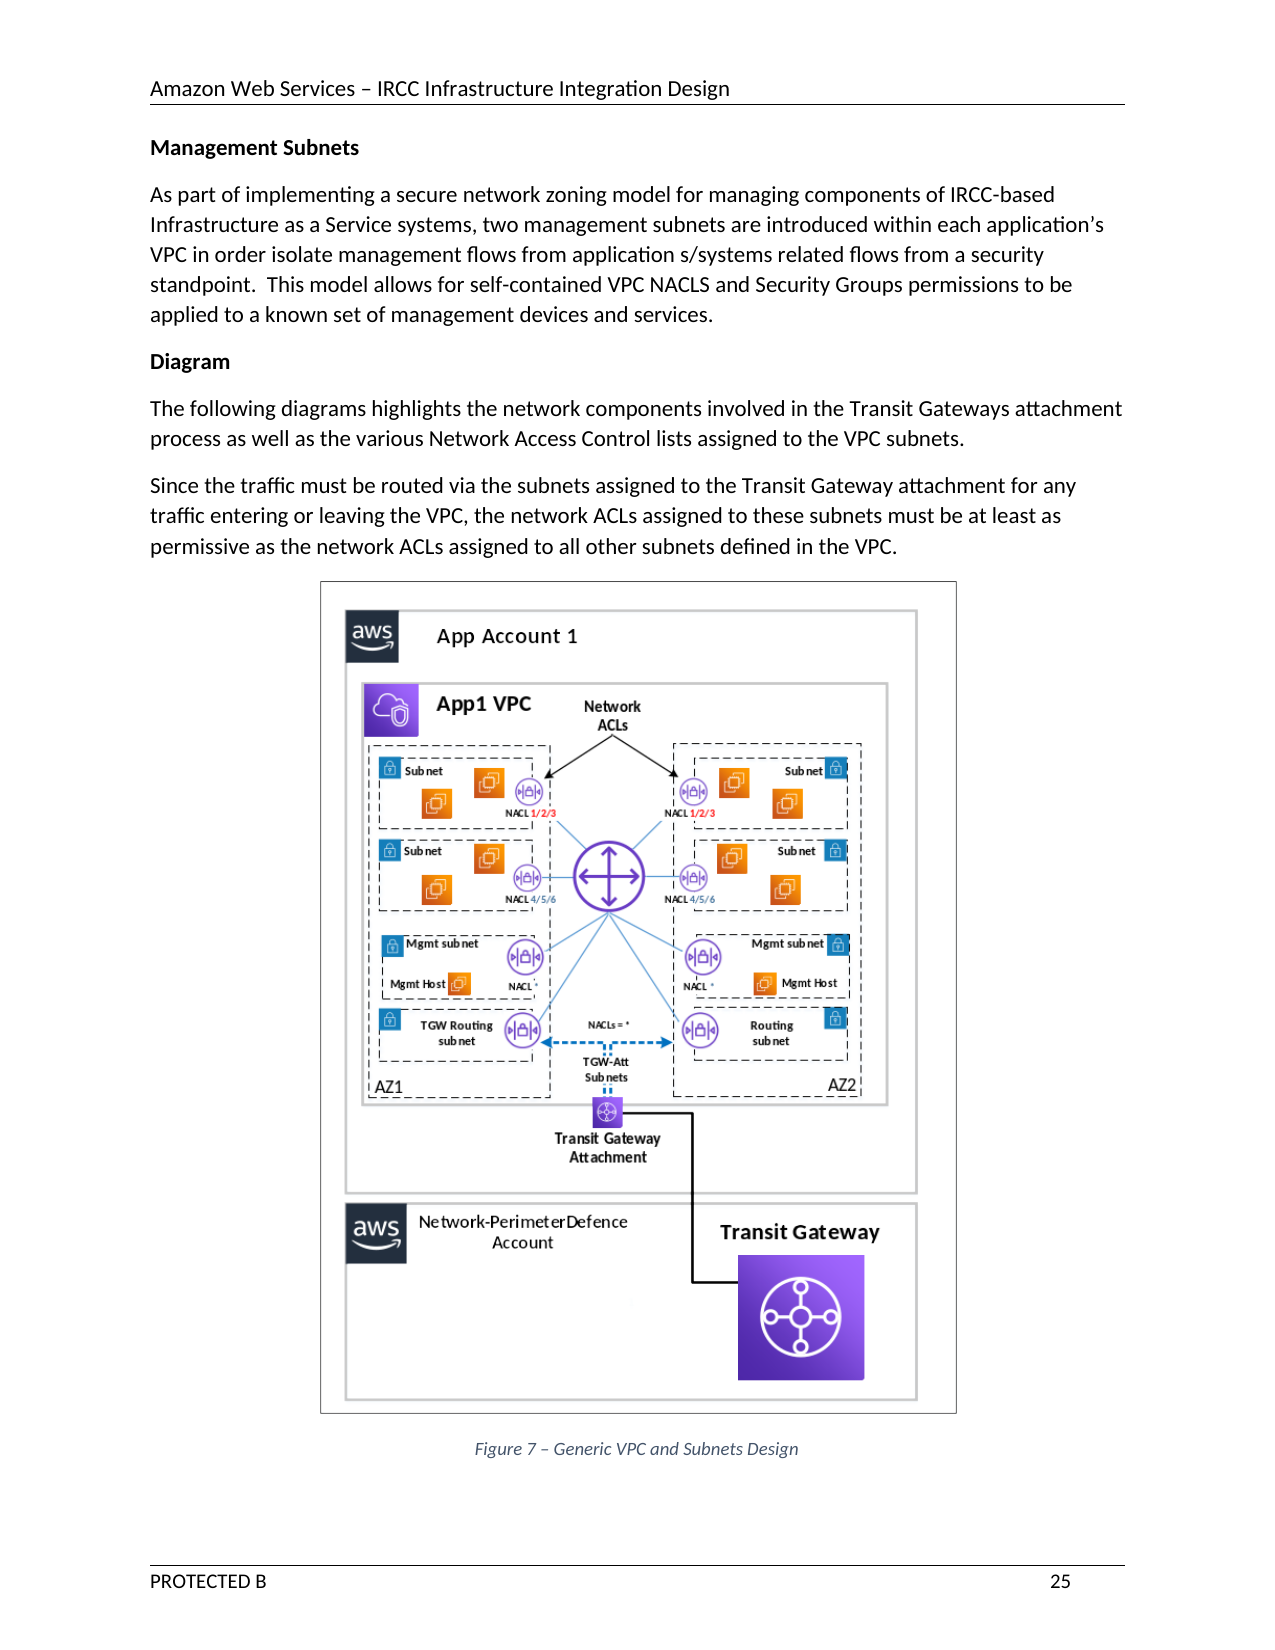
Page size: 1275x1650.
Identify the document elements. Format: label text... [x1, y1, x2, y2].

text Management Subnets [150, 133, 1125, 161]
text Since the traffic must be routed via the subnets assigned to the Transit Gateway attachment for any traffic entering or leaving the VPC, the network ACLs assigned to these subnets must be at least as permissive as the network ACLs assigned to all other subnets defined in the VPC. [150, 471, 1125, 560]
text As part of implementing a secure network zoning model for managing components of IRCC-based Infrastructure as a Service systems, two management subnets are introduced within each application’s VPC in order isolate management flows from application s/systems related flows from a security standpoint. This model allows for self-contained VPC NACLS and Security Groups permissions to be applied to a known set of management devices and services. [150, 180, 1125, 329]
text The following diagrams highlights the network components involved in the Transit Gateways attachment process as well as the various Network Access Control lists assigned to the VPC subnets. [150, 394, 1125, 453]
text Diagram [150, 347, 1125, 376]
text Figure 7 – Generic VPC and Subnets Design [150, 1437, 1125, 1460]
